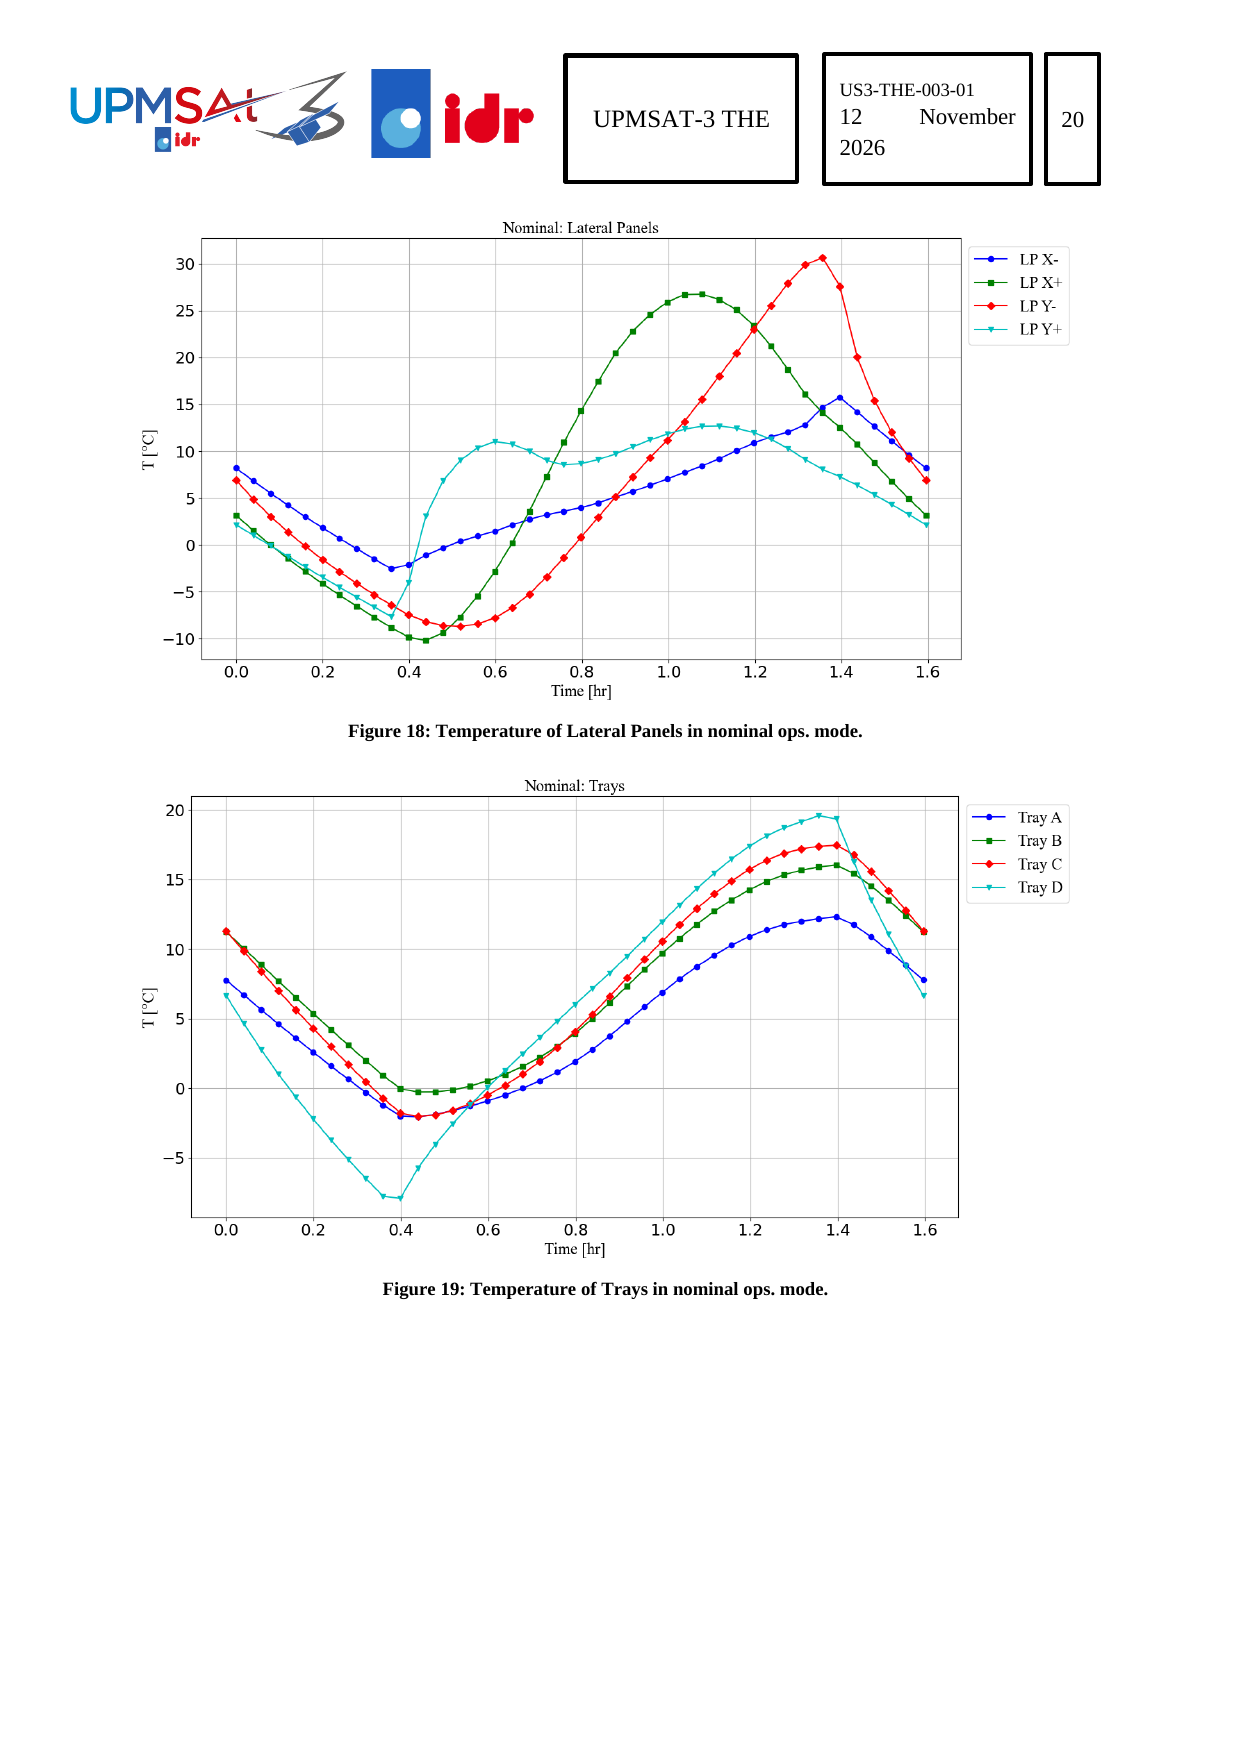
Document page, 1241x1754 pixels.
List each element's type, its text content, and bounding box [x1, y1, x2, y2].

picture [367, 45, 537, 184]
picture [65, 69, 351, 154]
text Figure 19: Temperature of Trays in nominal ops. mode. [118, 1278, 1093, 1300]
picture [125, 762, 1086, 1275]
picture [125, 204, 1086, 717]
text Figure 18: Temperature of Lateral Panels in nominal ops. mode. [118, 720, 1093, 742]
